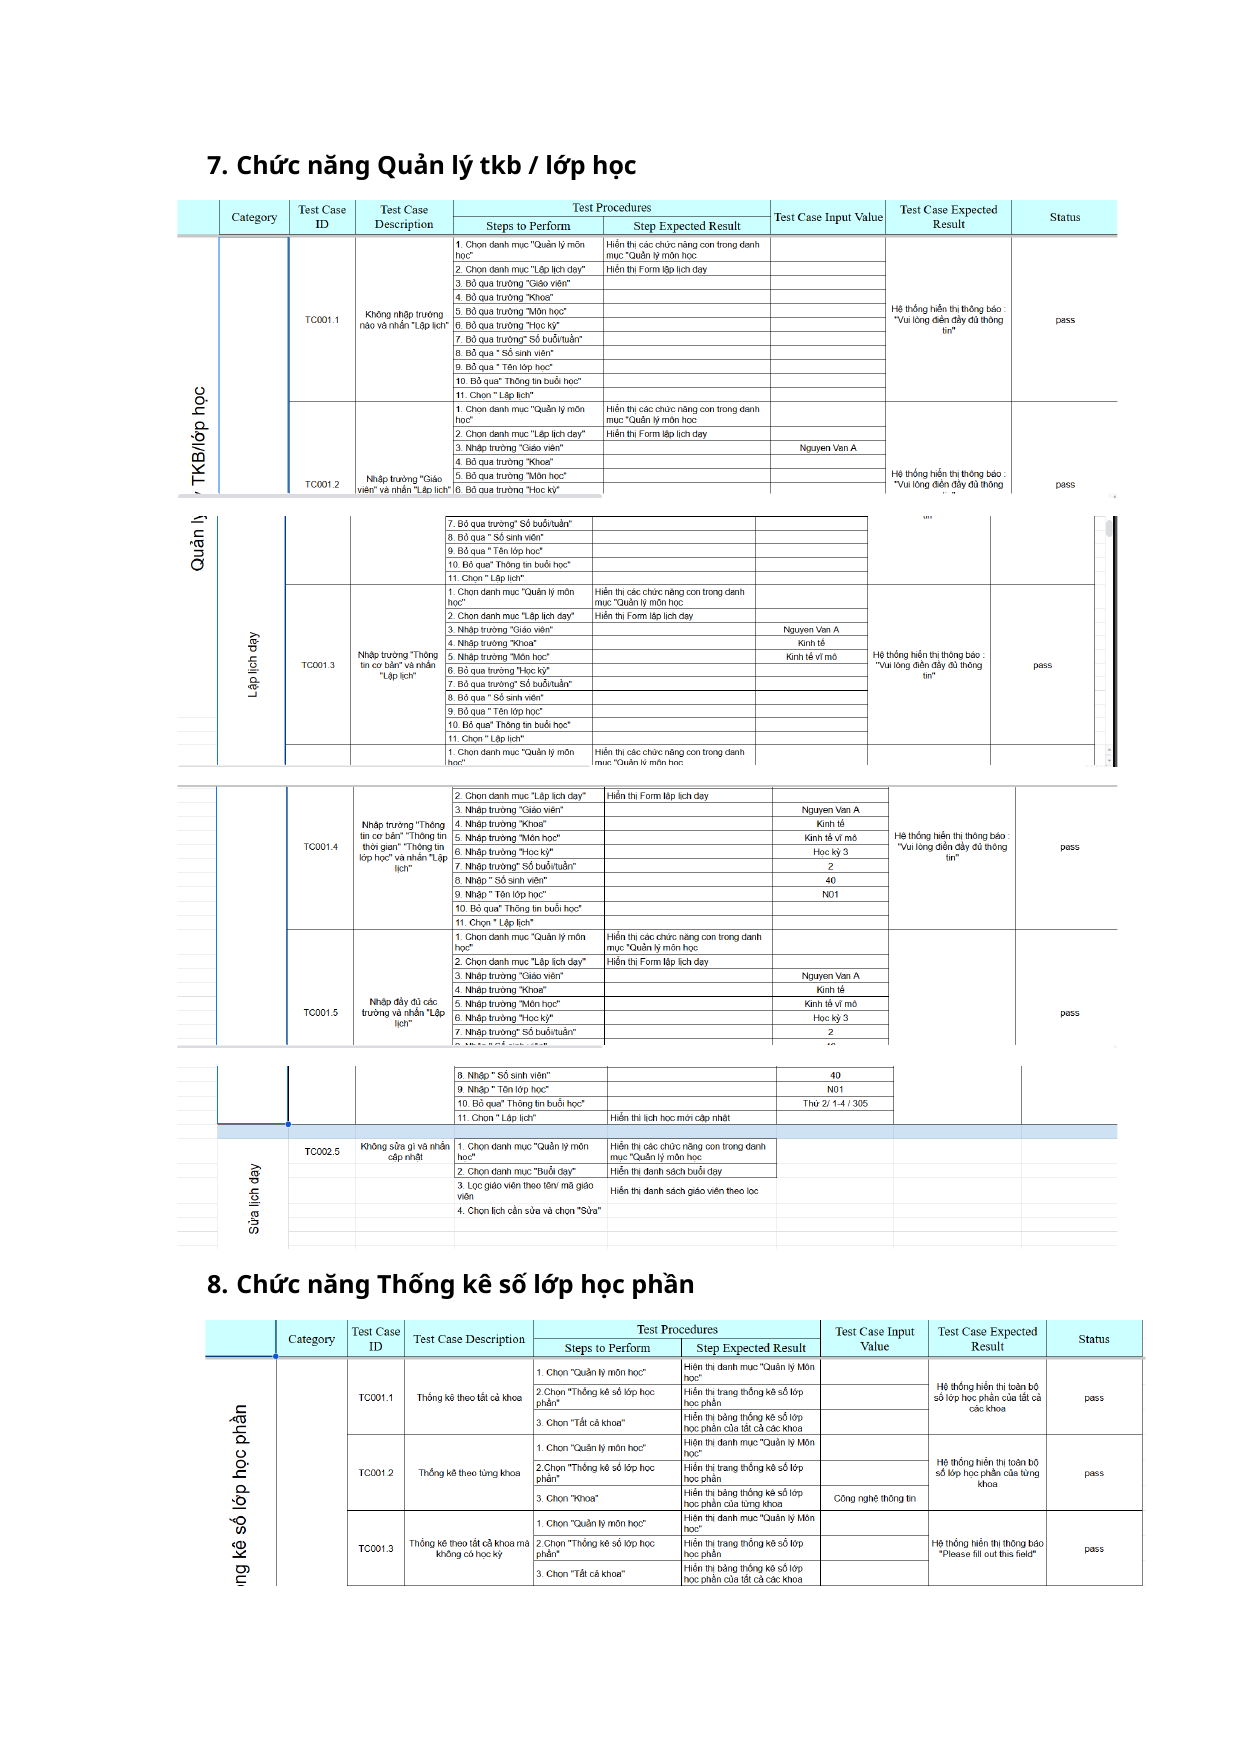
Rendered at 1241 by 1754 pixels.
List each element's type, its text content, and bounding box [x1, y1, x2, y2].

picture [205, 1320, 1146, 1586]
picture [177, 785, 1118, 1048]
picture [177, 1066, 1118, 1249]
list Chức năng Quản lý tkb / lớp học [207, 148, 1092, 182]
picture [177, 200, 1118, 498]
picture [177, 516, 1118, 767]
list Chức năng Thống kê số lớp học phần [207, 1267, 1092, 1301]
